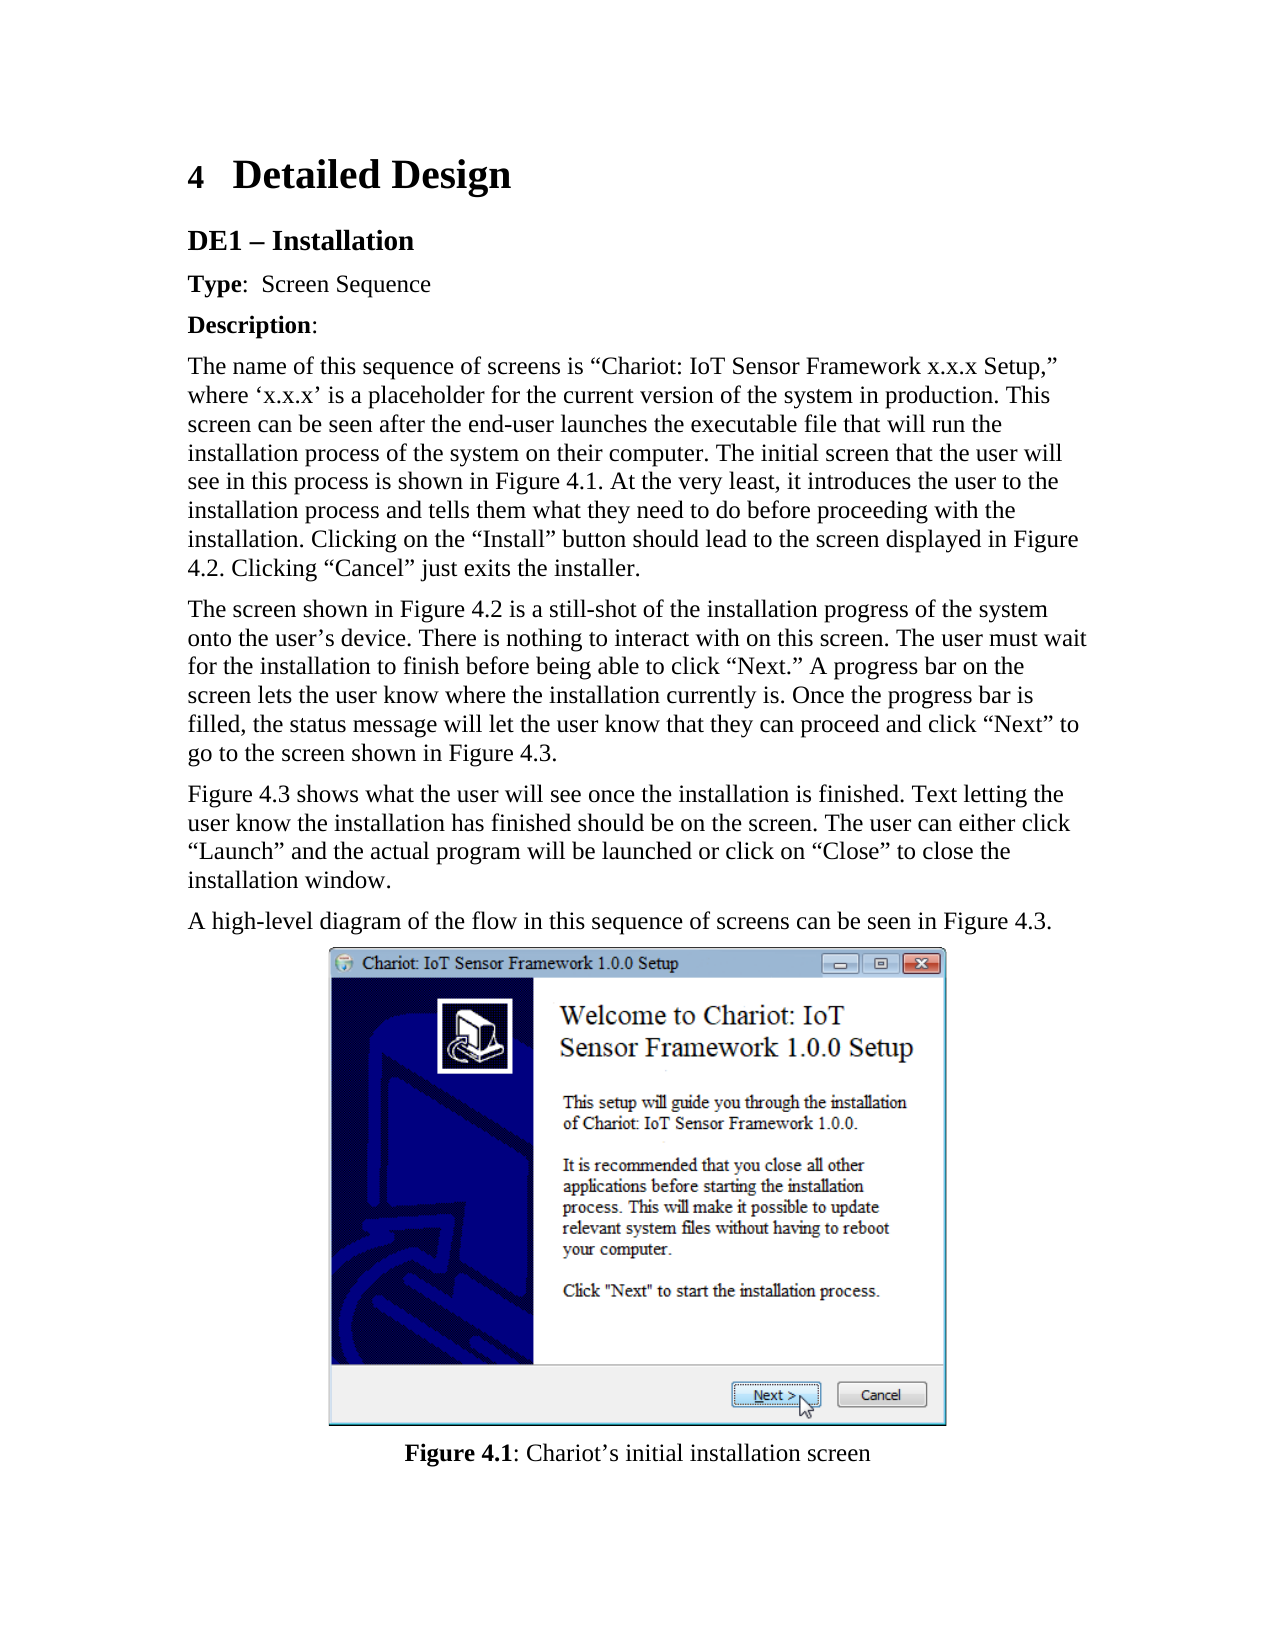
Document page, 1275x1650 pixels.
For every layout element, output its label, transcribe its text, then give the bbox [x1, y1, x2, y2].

text Figure 4.3 shows what the user will see once the installation is finished. Text letting the user know the installation has finished should be on the screen. The user can either click “Launch” and the actual program will be launched or click on “Close” to close the installation window. [187, 779, 1087, 894]
text Type: Screen Sequence [187, 269, 1087, 298]
text A high-level diagram of the flow in this sequence of screens can be seen in Figure 4.3. [187, 906, 1087, 935]
subtitle DE1 – Installation [187, 223, 1087, 256]
text The screen shown in Figure 4.2 is a still-shot of the installation progress of the system onto the user’s device. There is nothing to interact with on this screen. The user must wait for the installation to finish before being able to click “Next.” A progress bar on the screen lets the user know where the installation currently is. Once the progress bar is filled, the status message will let the user know that they can proceed and click “Next” to go to the screen shown in Figure 4.3. [187, 594, 1087, 766]
picture [328, 947, 947, 1426]
subtitle Detailed Design [187, 150, 1087, 198]
text Description: [187, 310, 1087, 339]
text The name of this sequence of screens is “Chariot: IoT Sensor Framework x.x.x Setup,” where ‘x.x.x’ is a placeholder for the current version of the system in production. This screen can be seen after the end-user launches the executable file that will run the installation process of the system on their computer. The initial screen that the user will see in this process is shown in Figure 4.1. At the very least, it introduces the user to the installation process and tells them what they need to do before proceeding with the installation. Clicking on the “Install” button should lead to the screen displayed in Figure 4.2. Clicking “Cancel” just exits the installer. [187, 351, 1087, 581]
text Figure 4.1: Chariot’s initial installation screen [187, 1438, 1087, 1466]
